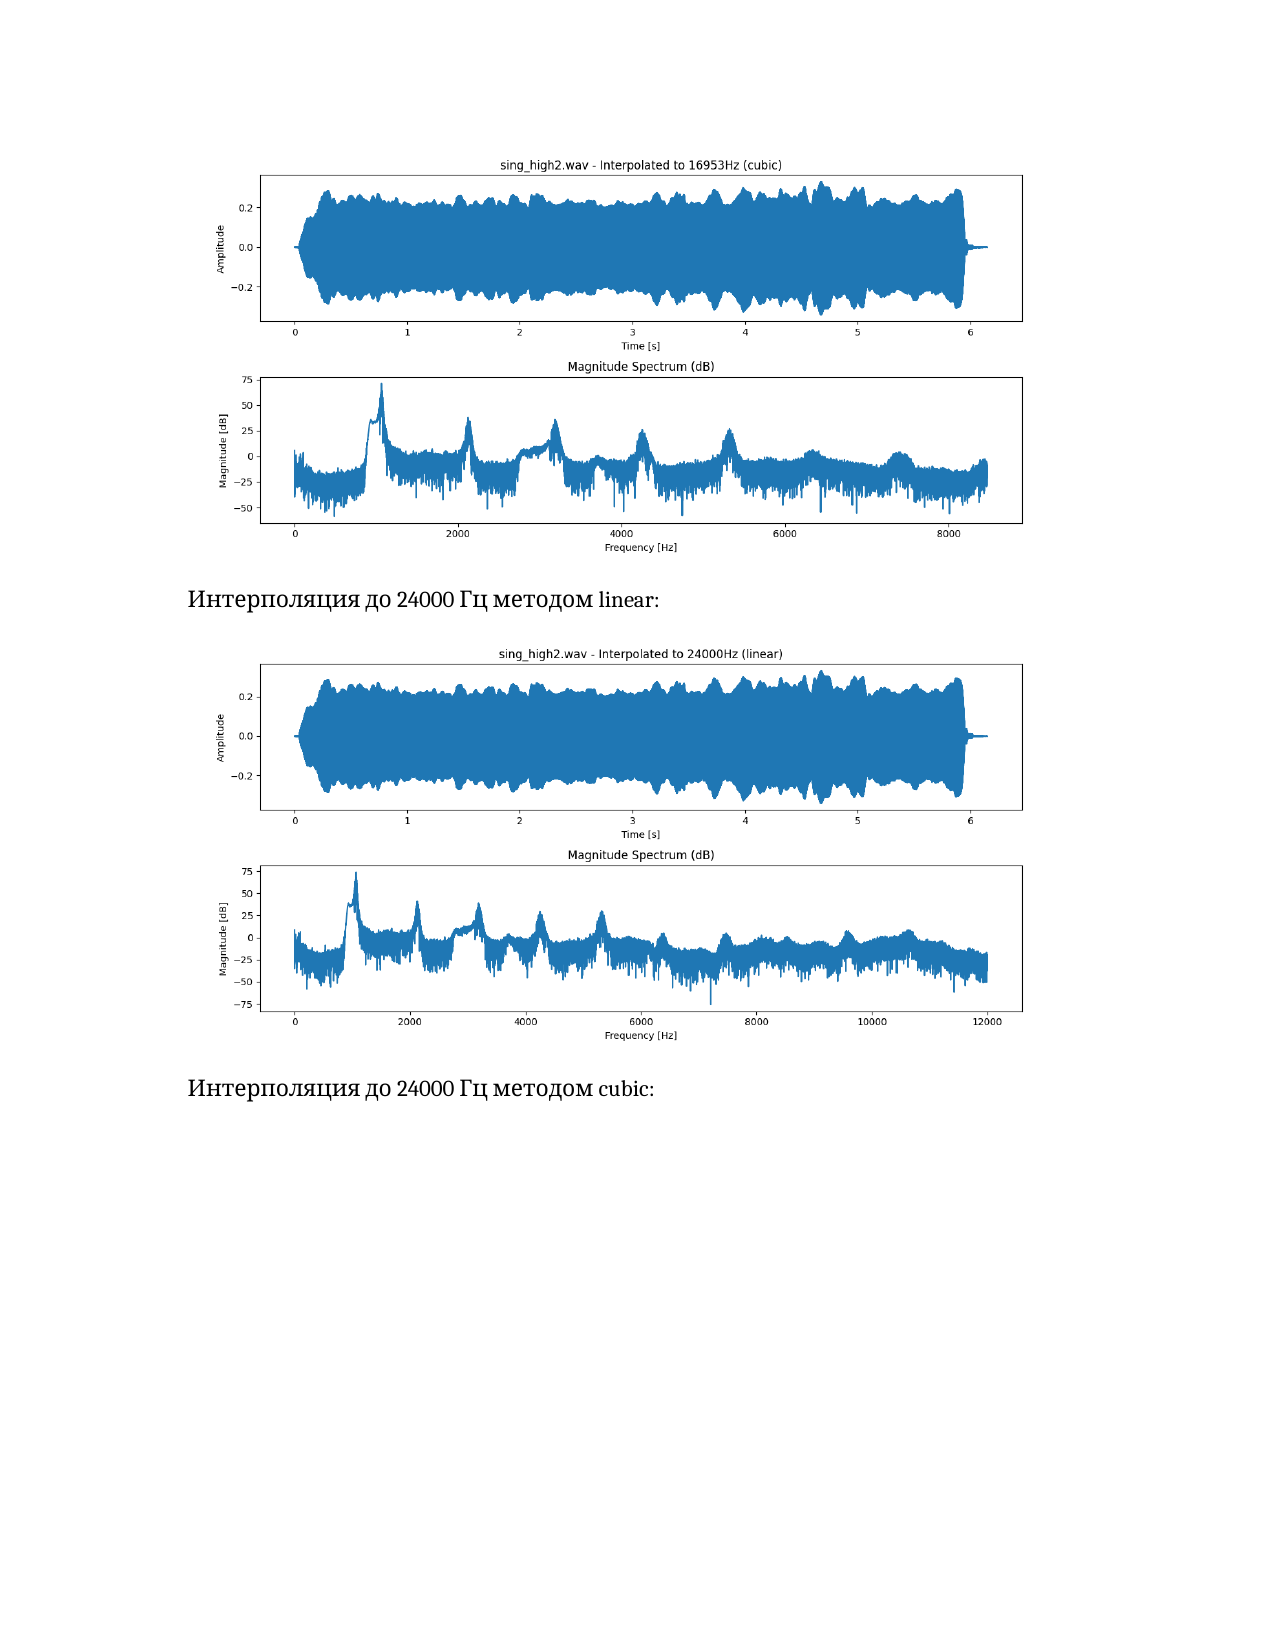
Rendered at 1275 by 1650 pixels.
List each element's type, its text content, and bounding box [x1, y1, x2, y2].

text Интерполяция до 24000 Гц методом cubic: [187, 1075, 1087, 1102]
picture [206, 150, 1032, 563]
picture [206, 638, 1032, 1051]
text Интерполяция до 24000 Гц методом linear: [187, 587, 1087, 613]
